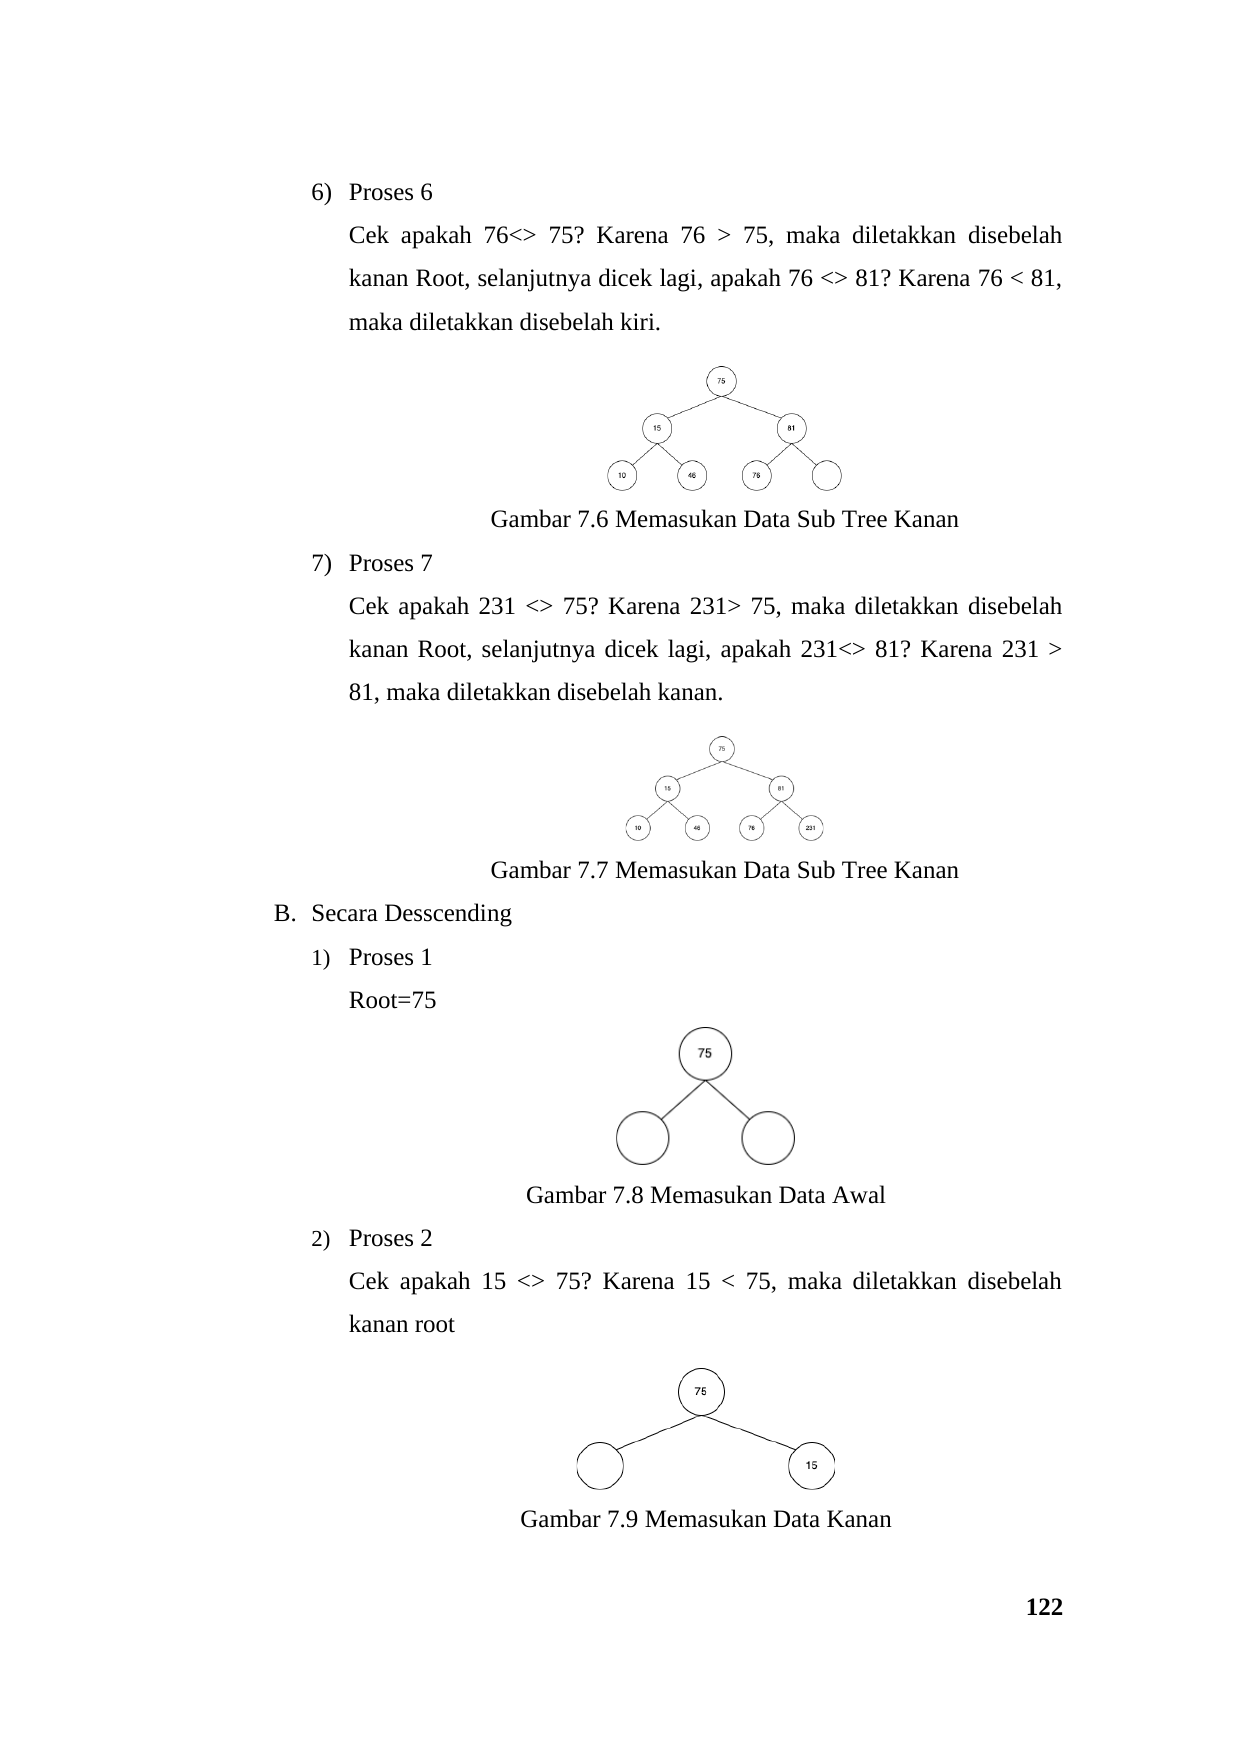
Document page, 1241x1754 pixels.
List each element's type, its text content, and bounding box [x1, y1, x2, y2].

subtitle Memasukan Data Kanan [349, 1504, 1063, 1533]
subtitle Memasukan Data Sub Tree Kanan [386, 504, 1063, 533]
list Proses 6 [311, 177, 1063, 206]
subtitle Memasukan Data Awal [349, 1180, 1063, 1208]
list Cek apakah 231 <> 75? Karena 231> 75, maka diletakkan disebelah kanan Root, selanjutnya dicek lagi, apakah 231<> 81? Karena 231 > 81, maka diletakkan disebelah kanan. [349, 591, 1063, 706]
picture [607, 366, 842, 491]
list Secara Desscending [274, 898, 1063, 927]
subtitle Memasukan Data Sub Tree Kanan [386, 855, 1063, 884]
list Proses 1 [311, 942, 1063, 970]
picture [625, 736, 824, 841]
list Proses 2 [311, 1223, 1063, 1252]
list Proses 7 [311, 548, 1063, 576]
picture [576, 1368, 835, 1490]
list Cek apakah 15 <> 75? Karena 15 < 75, maka diletakkan disebelah kanan root [349, 1266, 1063, 1338]
list Cek apakah 76<> 75? Karena 76 > 75, maka diletakkan disebelah kanan Root, selanjutnya dicek lagi, apakah 76 <> 81? Karena 76 < 81, maka diletakkan disebelah kiri. [349, 220, 1063, 335]
list Root=75 [349, 985, 1063, 1013]
picture [616, 1027, 796, 1166]
